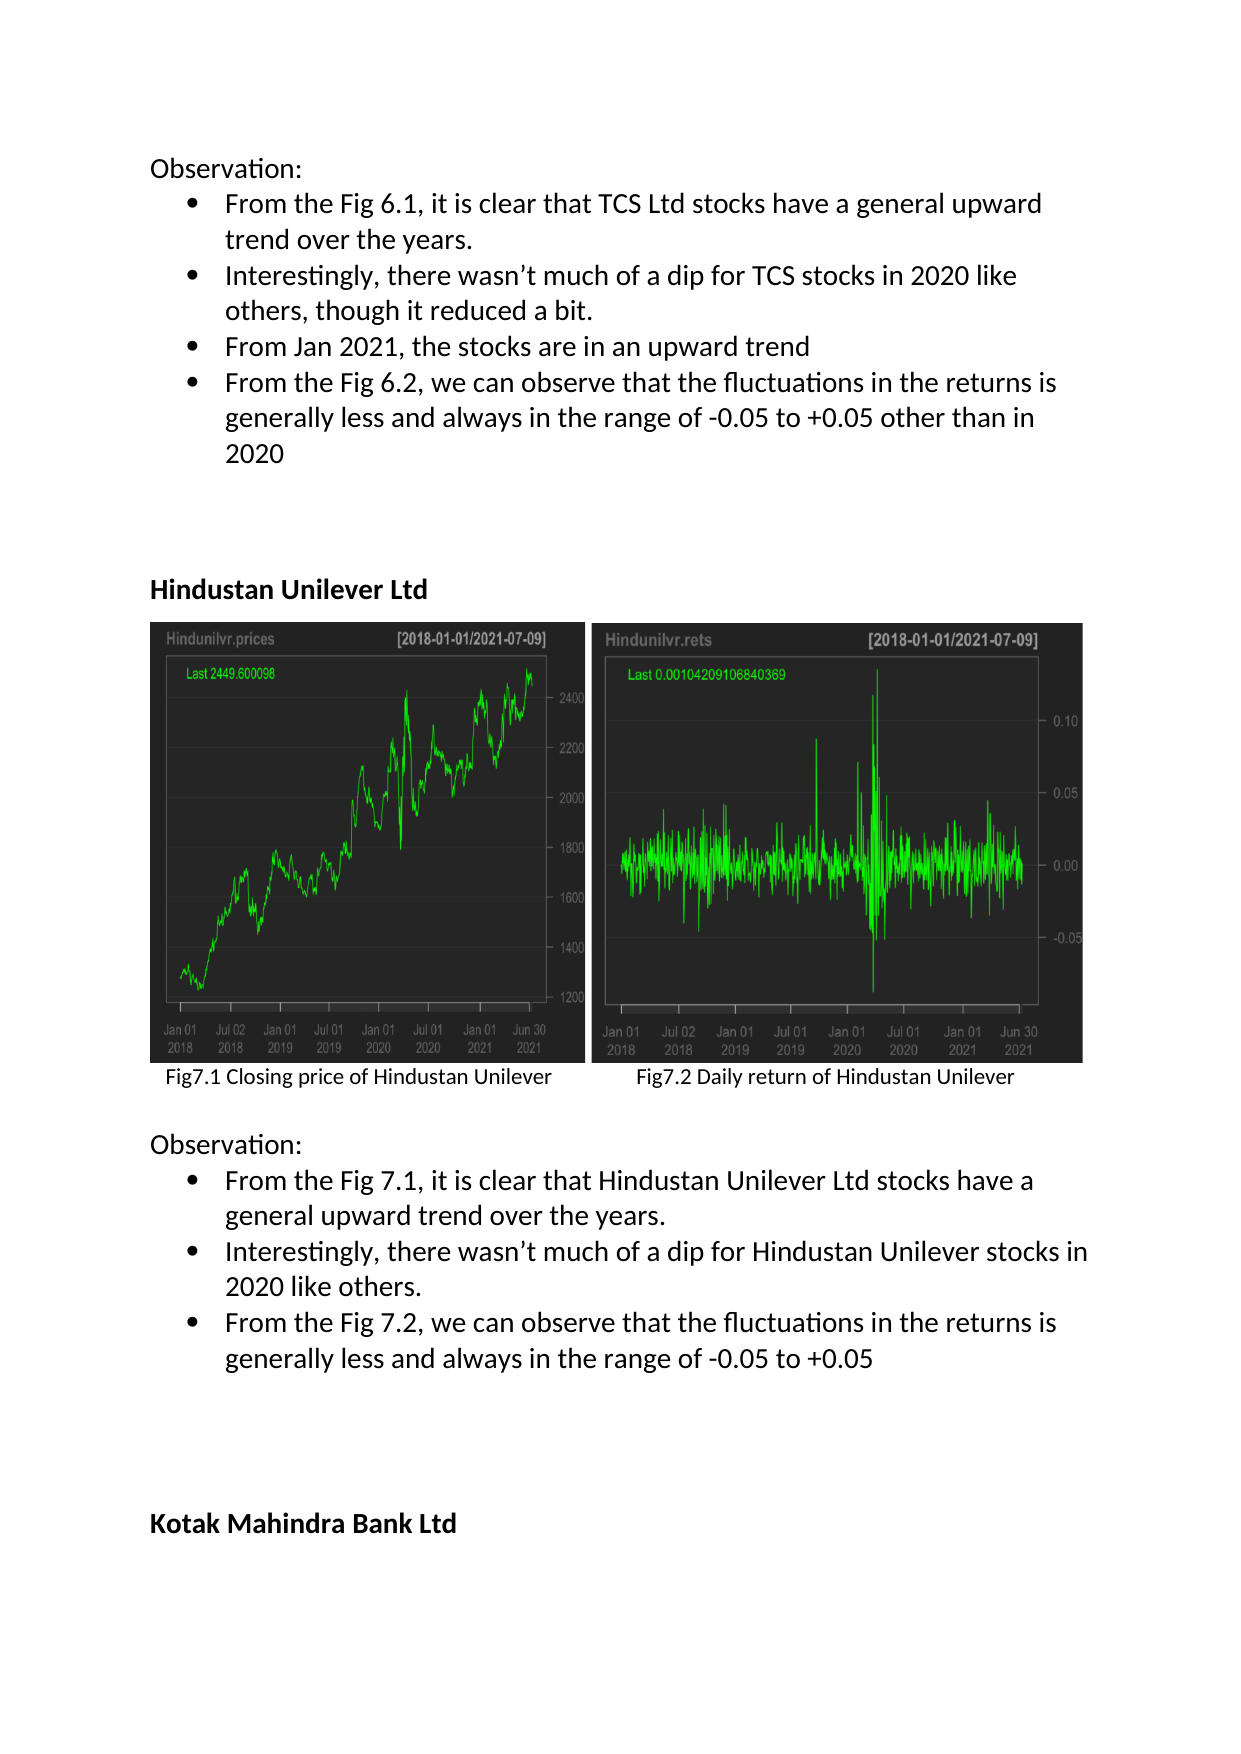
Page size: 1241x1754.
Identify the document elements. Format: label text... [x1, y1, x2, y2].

list Interestingly, there wasn’t much of a dip for Hindustan Unilever stocks in 2020 like others. [187, 1233, 1090, 1304]
list Interestingly, there wasn’t much of a dip for TCS stocks in 2020 like others, though it reduced a bit. [187, 257, 1090, 328]
list From Jan 2021, the stocks are in an upward trend [187, 328, 1090, 364]
list From the Fig 6.1, it is clear that TCS Ltd stocks have a general upward trend over the years. [187, 186, 1090, 257]
text Observation: [150, 1126, 1090, 1162]
text Hindustan Unilever Ltd [150, 571, 1090, 607]
text Observation: [150, 150, 1090, 186]
text Fig7.1 Closing price of Hindustan Unilever Fig7.2 Daily return of Hindustan Unilever [150, 1062, 1090, 1090]
picture [150, 622, 586, 1063]
list From the Fig 7.2, we can observe that the fluctuations in the returns is generally less and always in the range of -0.05 to +0.05 [187, 1304, 1090, 1375]
text Kotak Mahindra Bank Ltd [150, 1505, 1090, 1541]
picture [591, 623, 1083, 1063]
list From the Fig 7.1, it is clear that Hindustan Unilever Ltd stocks have a general upward trend over the years. [187, 1162, 1090, 1233]
list From the Fig 6.2, we can observe that the fluctuations in the returns is generally less and always in the range of -0.05 to +0.05 other than in 2020 [187, 364, 1090, 471]
